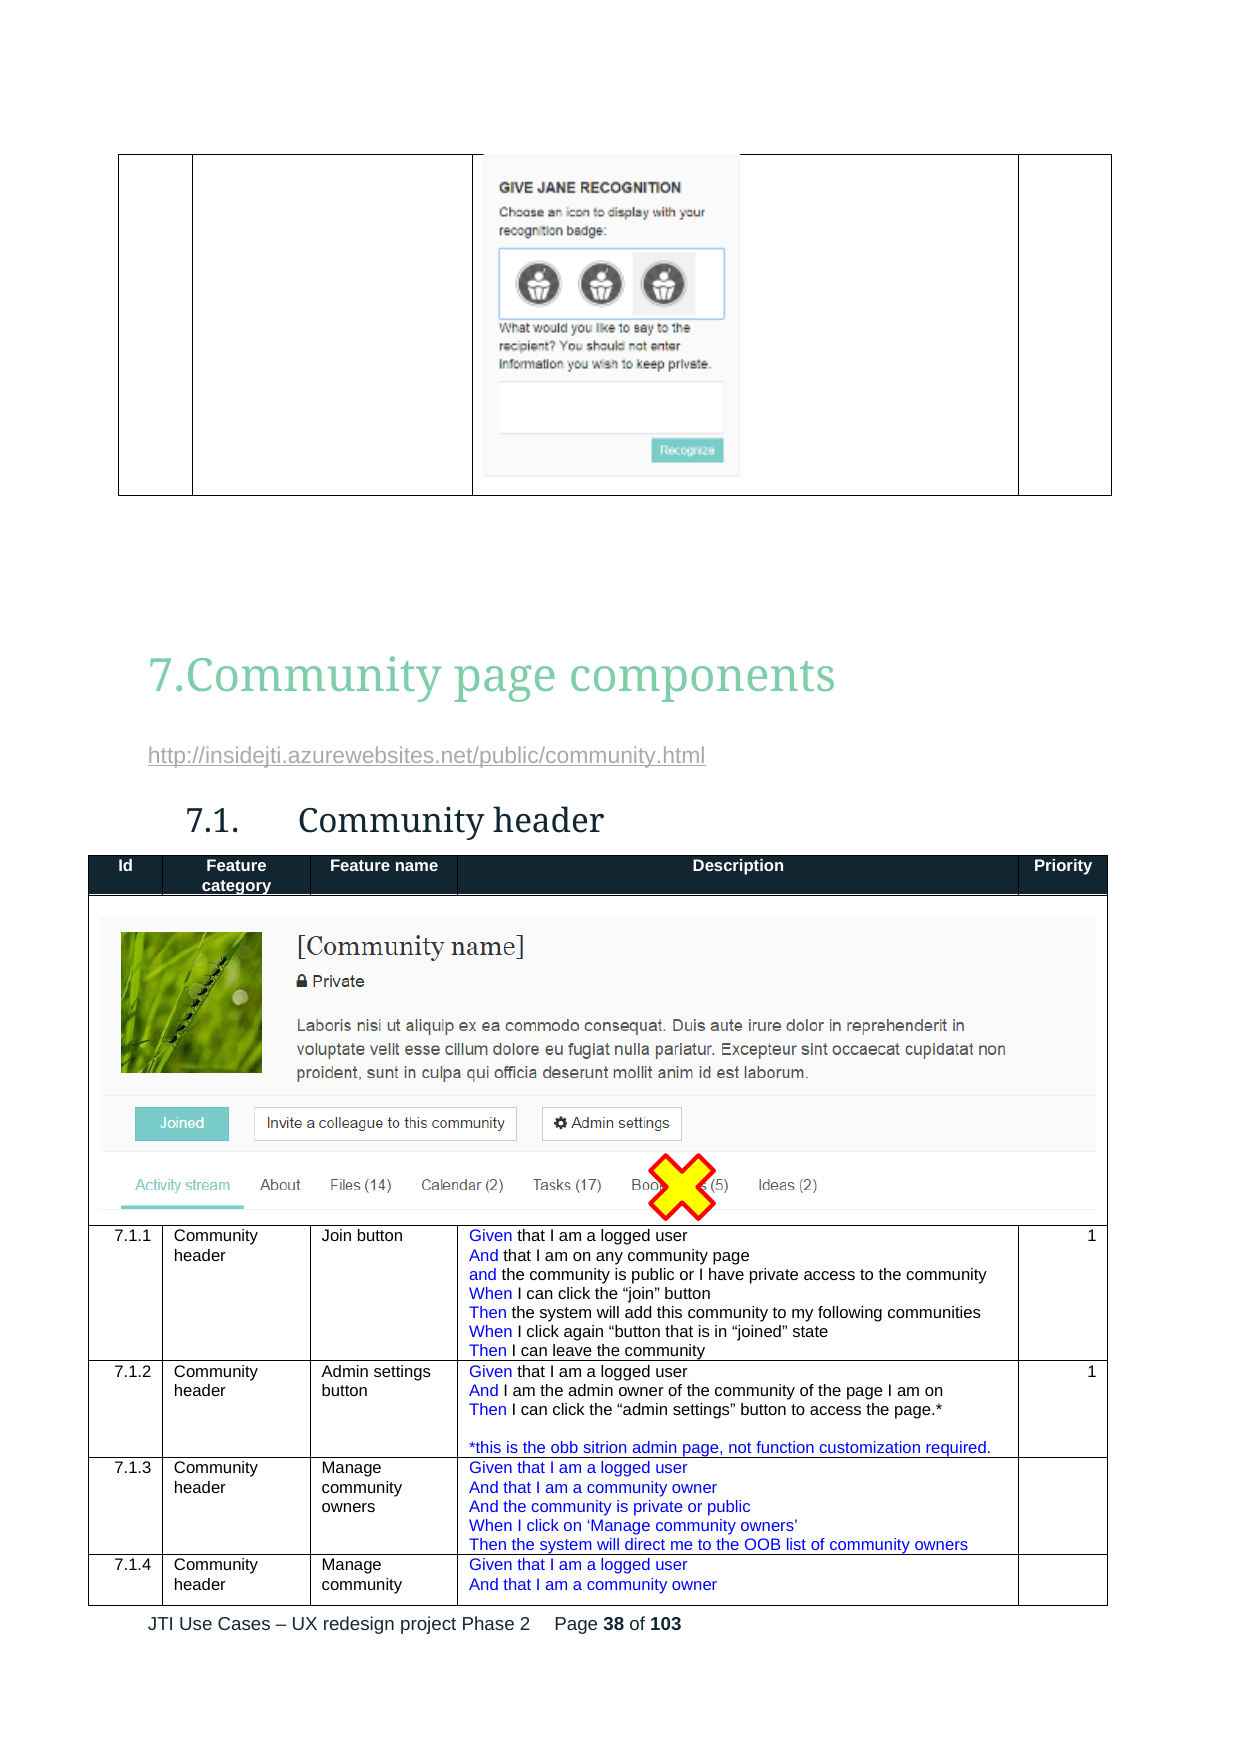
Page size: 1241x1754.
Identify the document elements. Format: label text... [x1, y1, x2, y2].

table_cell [458, 1555, 1018, 1605]
table_cell 7.1.4 [89, 1555, 162, 1605]
table_cell Community header [163, 1361, 310, 1457]
table_cell [119, 155, 192, 495]
table_cell Community header [163, 1226, 310, 1360]
table_header Feature category [163, 856, 310, 894]
picture [100, 917, 1097, 1222]
table_cell [193, 155, 472, 495]
table_cell [1019, 1458, 1107, 1554]
picture [483, 154, 741, 477]
table_cell [1019, 1555, 1107, 1605]
table_cell 7.1.3 [89, 1458, 162, 1554]
table_cell Community header [163, 1458, 310, 1554]
table_cell Manage community owners [311, 1458, 457, 1554]
table_header Feature name [311, 856, 457, 894]
table_cell 7.1.1 [89, 1226, 162, 1360]
table_cell Given that I am a logged user And that I am a community owner And the community is private or public When I click on ‘Manage community owners’ Then the system will direct me to the OOB list of community owners [458, 1458, 1018, 1554]
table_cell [311, 1555, 457, 1605]
table_cell 1 [1019, 1226, 1107, 1360]
table_cell [1019, 155, 1111, 495]
table_cell Given that I am a logged user And that I am on any community page and the community is public or I have private access to the community When I can click the “join” button Then the system will add this community to my following communities When I click again “button that is in “joined” state Then I can leave the community [458, 1226, 1018, 1360]
table_cell 1 [1019, 1361, 1107, 1457]
text http://insidejti.azurewebsites.net/public/community.html [148, 742, 1093, 768]
table_cell Admin settings button [311, 1361, 457, 1457]
table_cell Given that I am a logged user And I am the admin owner of the community of the page I am on Then I can click the “admin settings” button to access the page.* *this is the obb sitrion admin page, not function customization required. [458, 1361, 1018, 1457]
subtitle Community header [185, 797, 1093, 843]
table_cell Community header [163, 1555, 310, 1605]
table_cell 7.1.2 [89, 1361, 162, 1457]
table_cell [473, 155, 1018, 495]
table_header Id [89, 856, 162, 894]
table_header Description [458, 856, 1018, 894]
table_header Priority [1019, 856, 1107, 894]
table_cell [89, 896, 1107, 1225]
subtitle Community page components [148, 642, 1093, 704]
table_cell Join button [311, 1226, 457, 1360]
